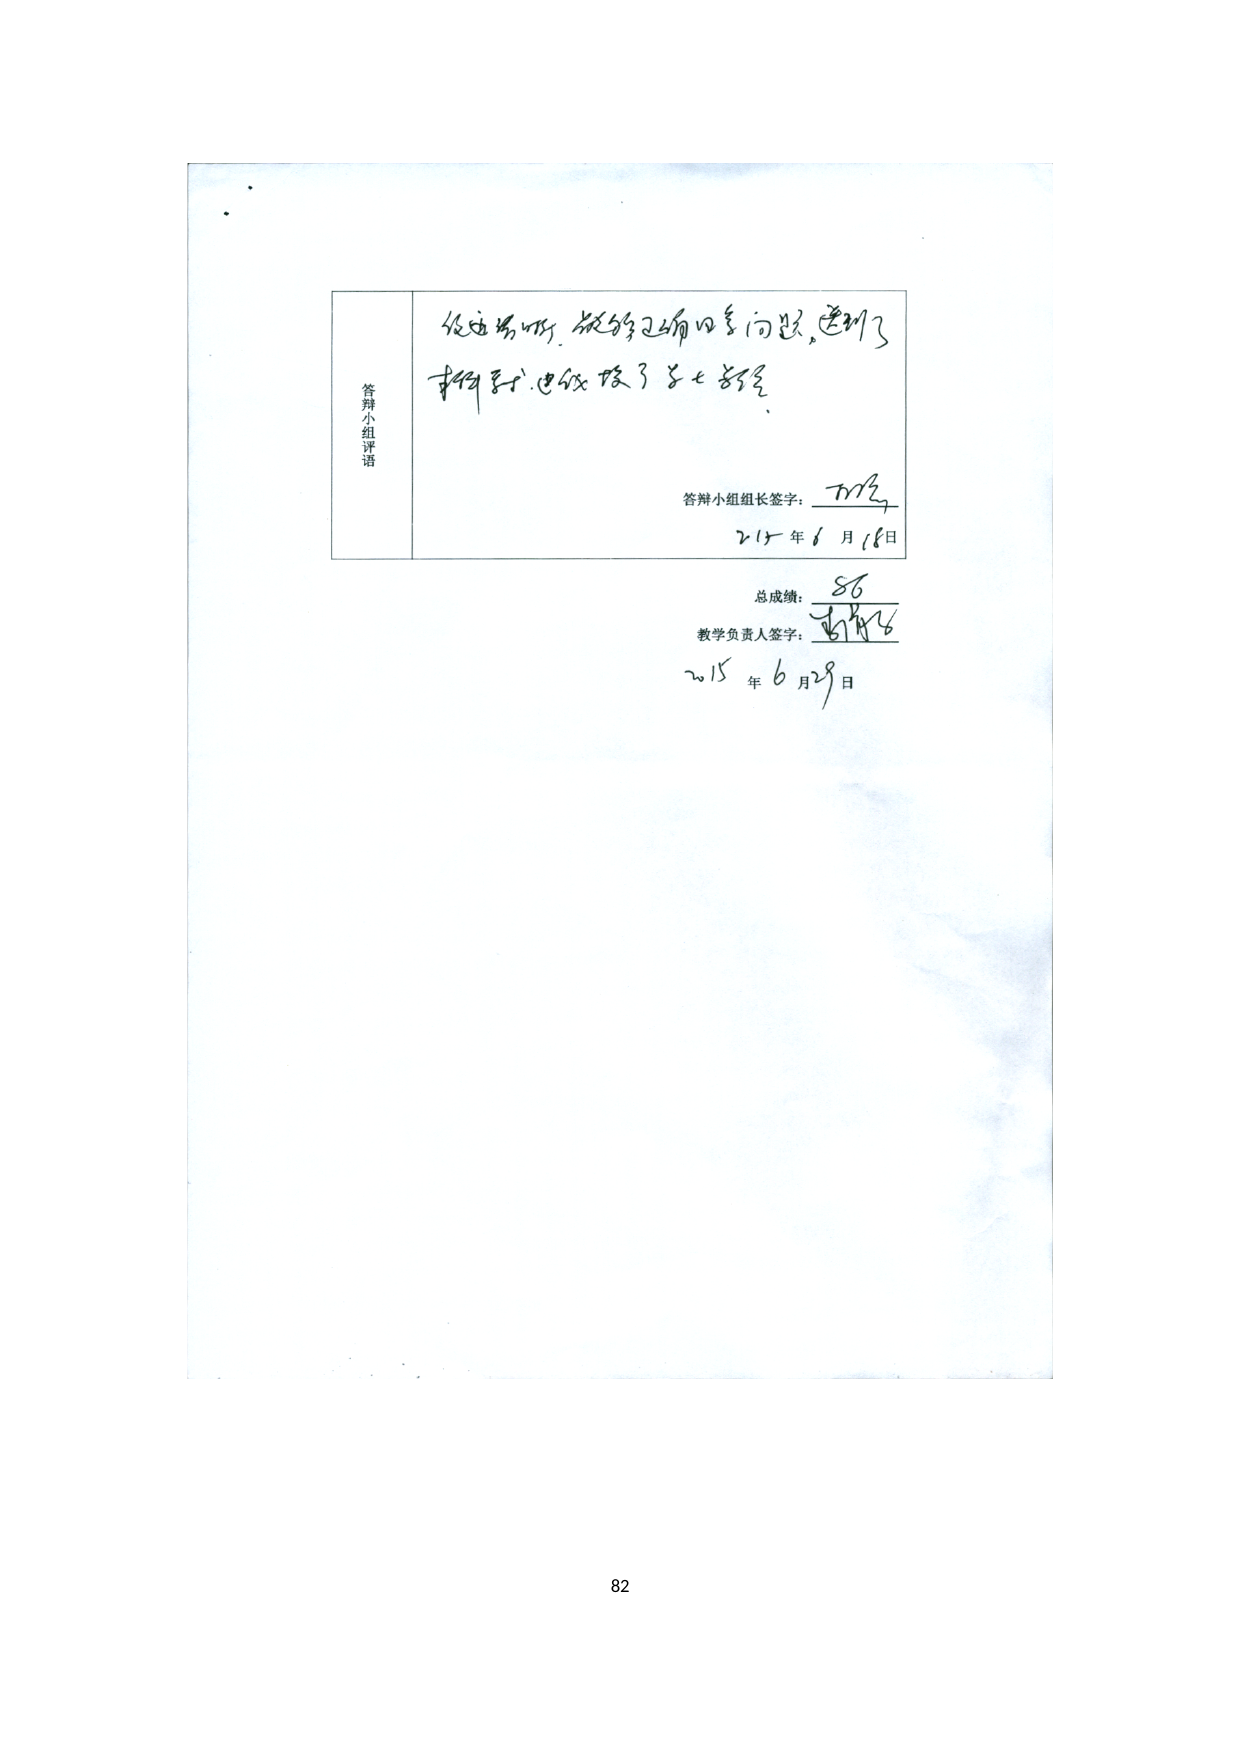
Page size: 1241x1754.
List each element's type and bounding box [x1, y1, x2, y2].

picture [187, 163, 1053, 1379]
